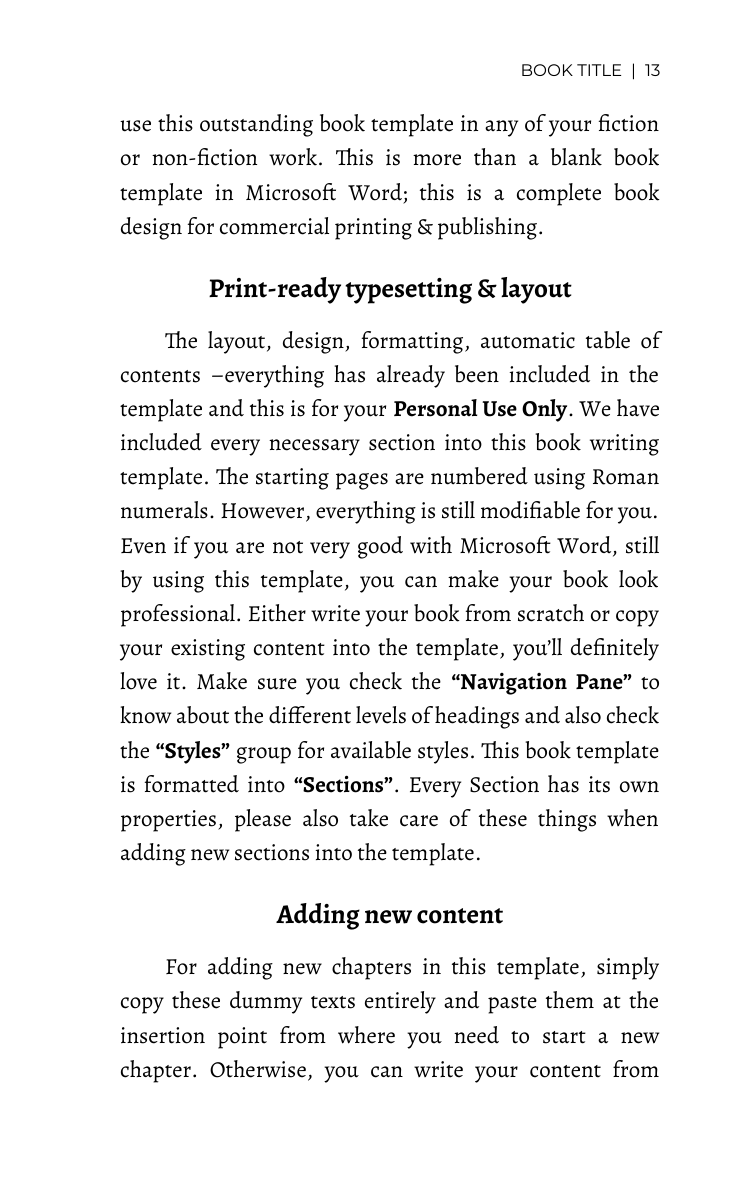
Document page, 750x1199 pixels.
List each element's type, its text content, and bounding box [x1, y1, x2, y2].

text The layout, design, formatting, automatic table of contents –everything has already been included in the template and this is for your Personal Use Only. We have included every necessary section into this book writing template. The starting pages are numbered using Roman numerals. However, everything is still modifiable for you. Even if you are not very good with Microsoft Word, still by using this template, you can make your book look professional. Either write your book from scratch or copy your existing content into the template, you’ll definitely love it. Make sure you check the “Navigation Pane” to know about the different levels of headings and also check the “Styles” group for available styles. This book template is formatted into “Sections”. Every Section has its own properties, please also take care of these things when adding new sections into the template. [120, 325, 660, 868]
subtitle Adding new content [120, 896, 660, 933]
subtitle Print-ready typesetting & layout [120, 270, 660, 307]
